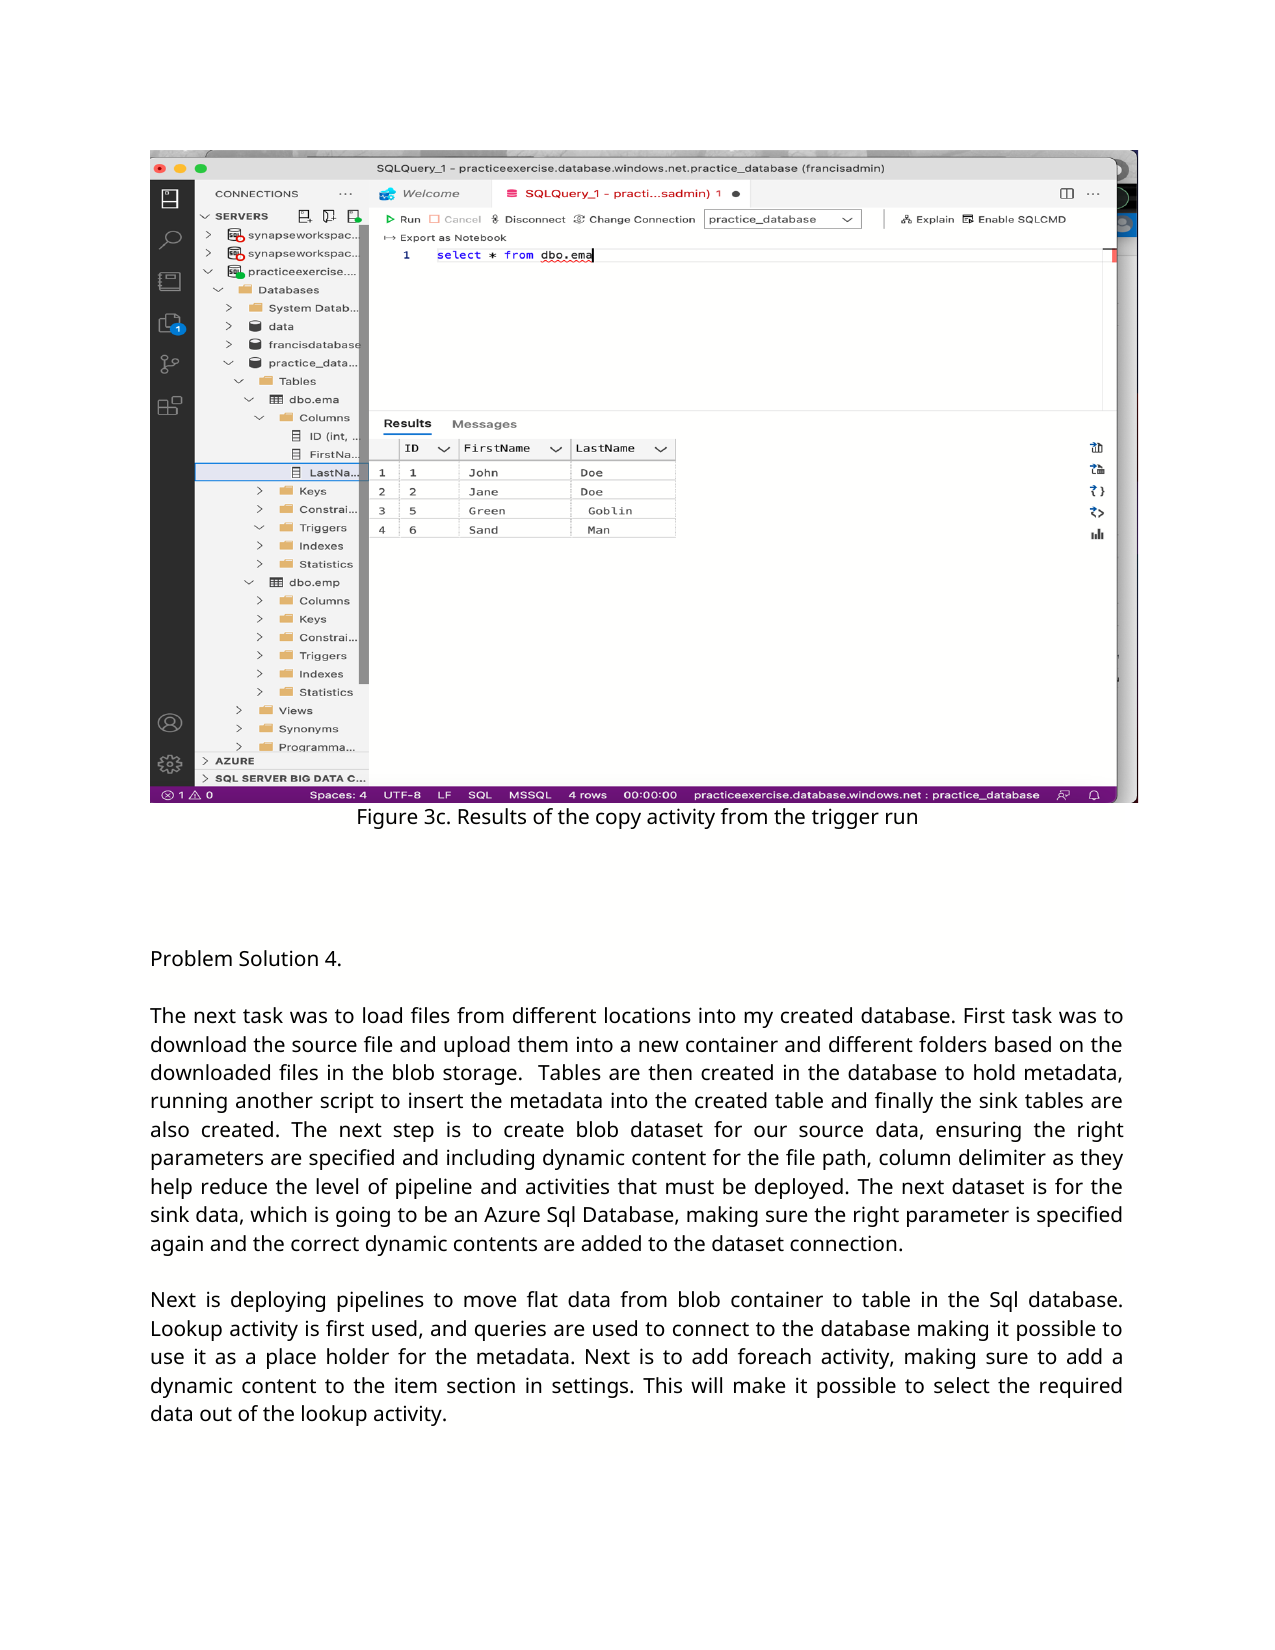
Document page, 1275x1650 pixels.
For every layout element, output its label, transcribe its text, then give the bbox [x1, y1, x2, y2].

text Problem Solution 4. [150, 944, 1125, 973]
text Figure 3c. Results of the copy activity from the trigger run [150, 803, 1125, 831]
text The next task was to load files from different locations into my created database. First task was to download the source file and upload them into a new container and different folders based on the downloaded files in the blob storage. Tables are then created in the database to hold metadata, running another script to insert the metadata into the created table and finally the sink tables are also created. The next step is to create blob dataset for our source data, ensuring the right parameters are specified and including dynamic content for the file path, column delimiter as they help reduce the level of pipeline and activities that must be deployed. The next dataset is for the sink data, which is going to be an Azure Sql Database, making sure the right parameter is specified again and the correct dynamic contents are added to the dataset connection. [150, 1001, 1125, 1257]
picture [150, 150, 1139, 803]
text Next is deploying pipelines to move flat data from blob container to table in the Sql database. Lookup activity is first used, and queries are used to connect to the database making it possible to use it as a place holder for the metadata. Next is to add foreach activity, making sure to add a dynamic content to the item section in settings. This will make it possible to select the required data out of the lookup activity. [150, 1286, 1125, 1428]
